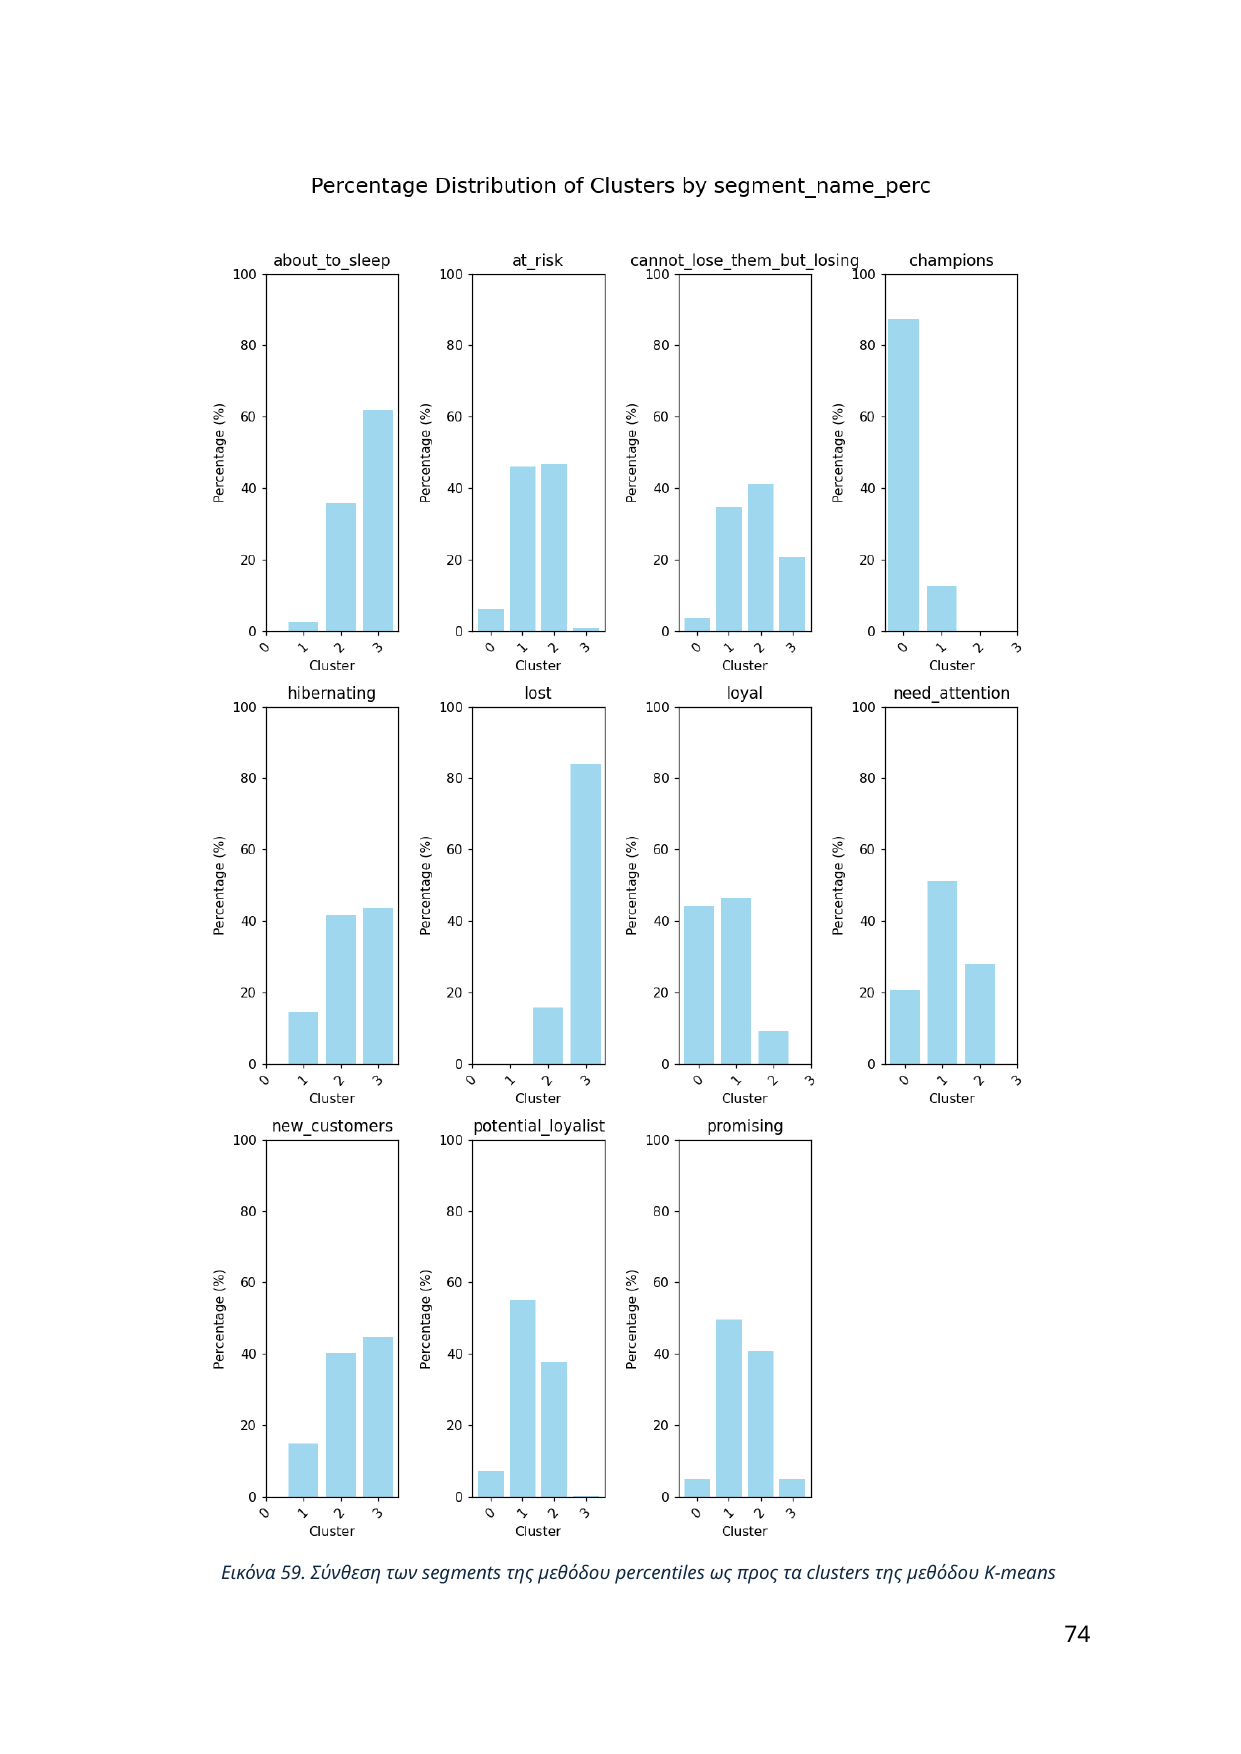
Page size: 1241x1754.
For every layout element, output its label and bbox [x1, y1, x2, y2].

picture [199, 149, 1041, 1553]
